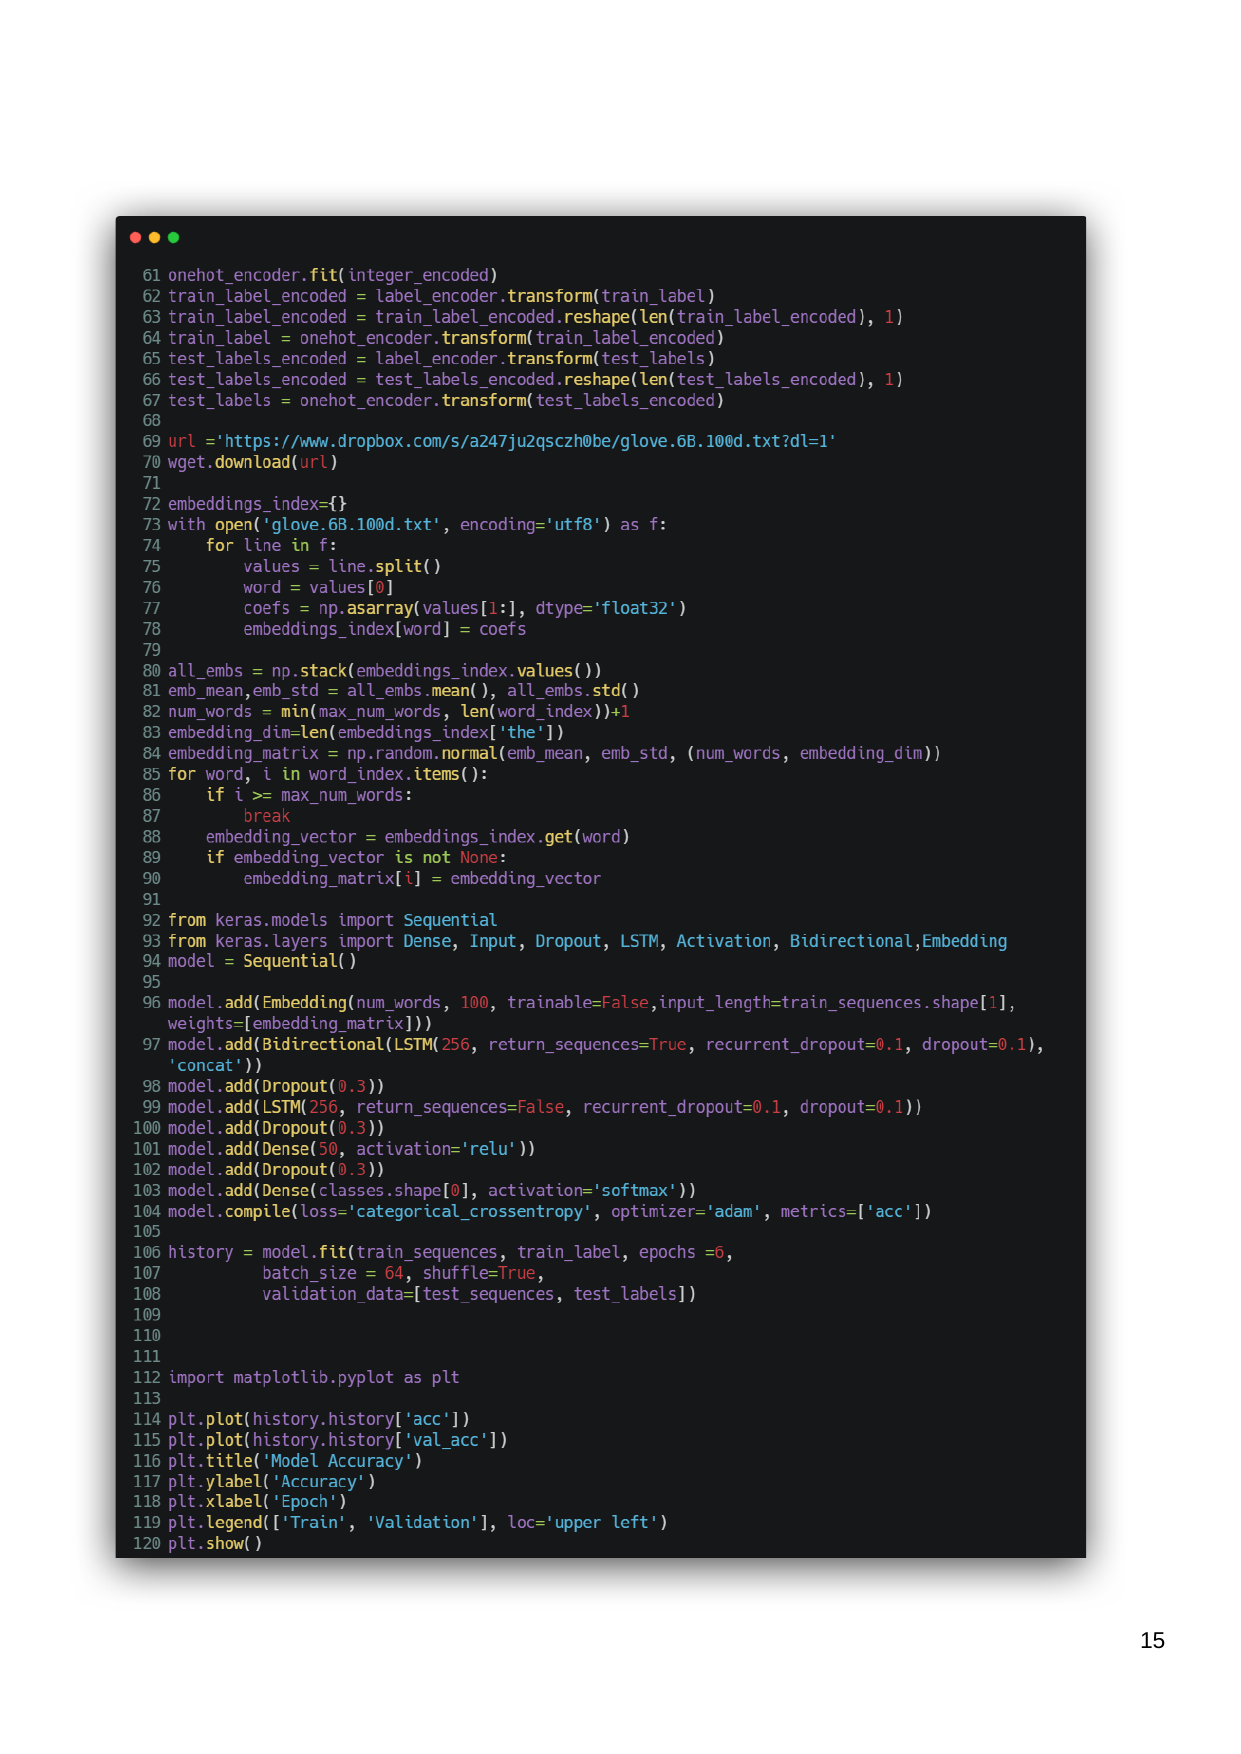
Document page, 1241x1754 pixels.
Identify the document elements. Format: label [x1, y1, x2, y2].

picture [115, 216, 1087, 1558]
